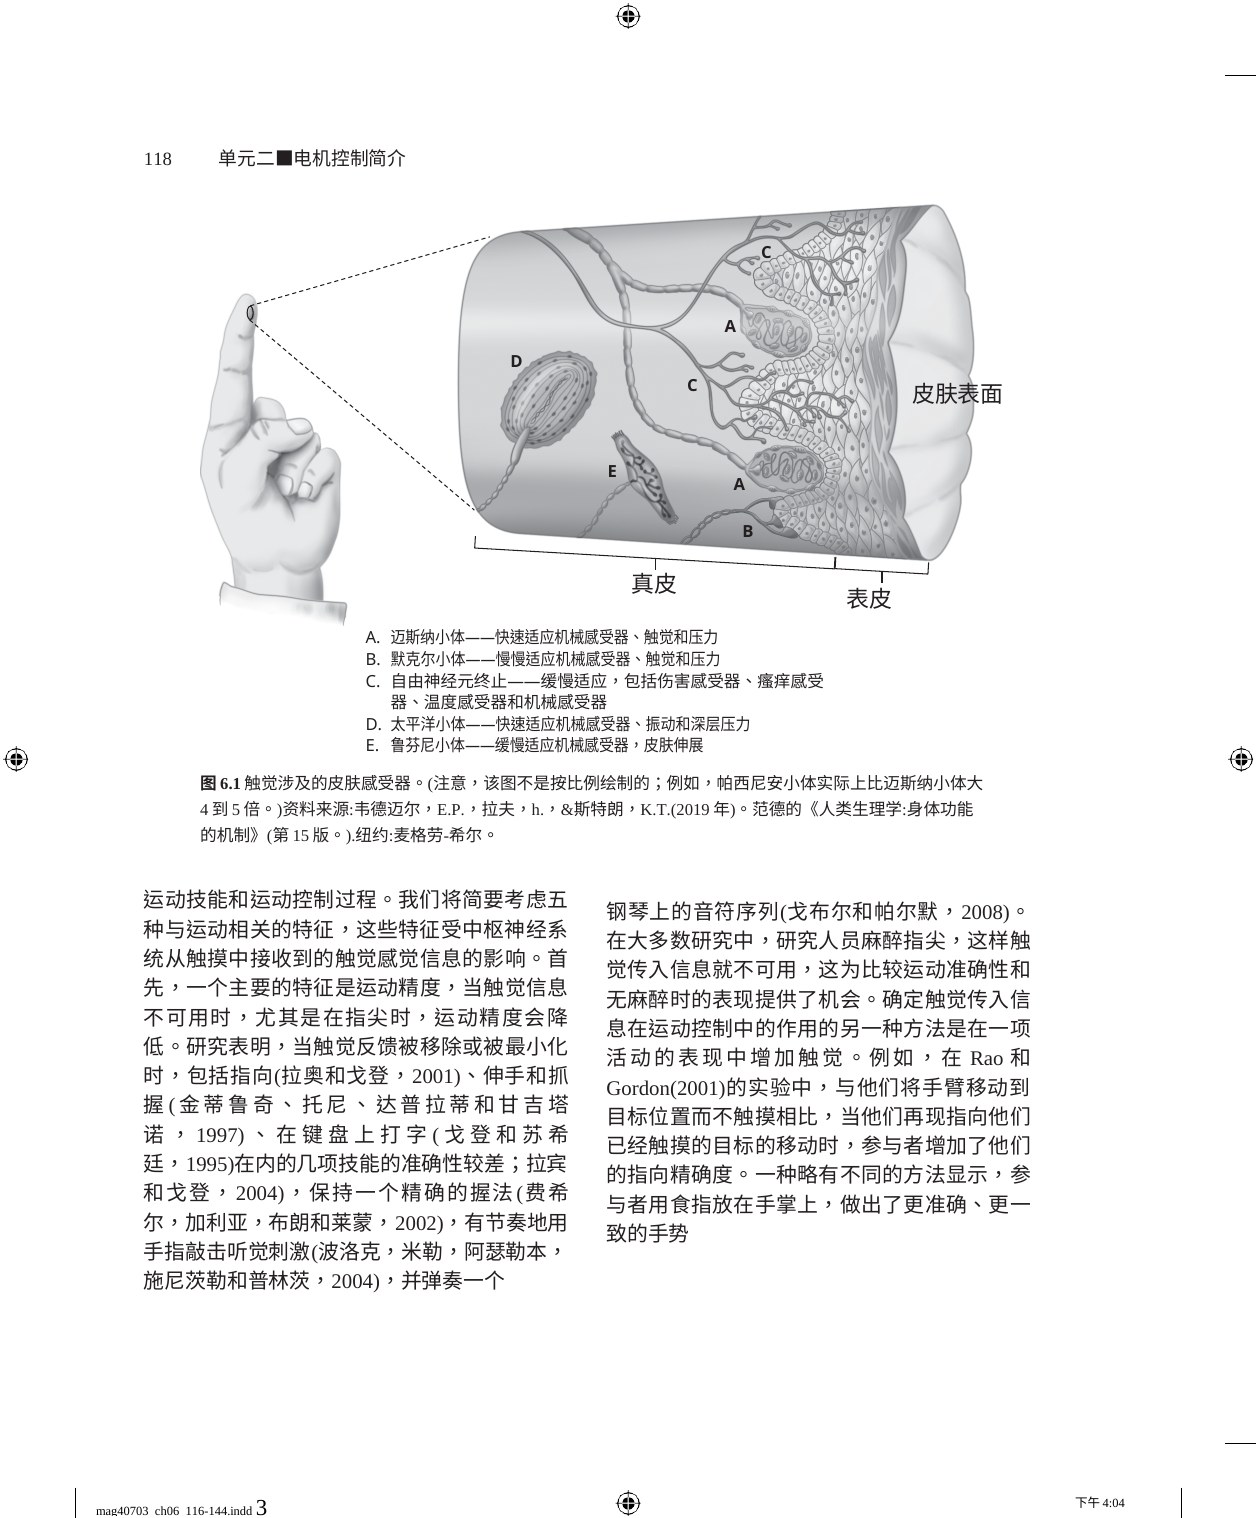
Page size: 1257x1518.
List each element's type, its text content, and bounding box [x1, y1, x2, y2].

picture [615, 1490, 641, 1516]
text 118 单元二■电机控制简介 [144, 146, 1125, 171]
list 鲁芬尼小体——缓慢适应机械感受器，皮肤伸展 [365, 734, 809, 756]
picture [3, 746, 29, 772]
text 运动技能和运动控制过程。我们将简要考虑五种与运动相关的特征，这些特征受中枢神经系统从触摸中接收到的触觉感觉信息的影响。首先，一个主要的特征是运动精度，当触觉信息不可用时，尤其是在指尖时，运动精度会降低。研究表明，当触觉反馈被移除或被最小化时，包括指向(拉奥和戈登，2001)、伸手和抓握(金蒂鲁奇、托尼、达普拉蒂和甘吉塔诺，1997)、在键盘上打字(戈登和苏希廷，1995)在内的几项技能的准确性较差；拉宾和戈登，2004)，保持一个精确的握法(费希尔，加利亚，布朗和莱蒙，2002)，有节奏地用手指敲击听觉刺激(波洛克，米勒，阿瑟勒本，施尼茨勒和普林茨，2004)，并弹奏一个 [144, 886, 569, 1294]
text 图6.1触觉涉及的皮肤感受器。(注意，该图不是按比例绘制的；例如，帕西尼安小体实际上比迈斯纳小体大4到5倍。)资料来源:韦德迈尔，E.P.，拉夫，h.，&斯特朗，K.T.(2019年)。范德的《人类生理学:身体功能的机制》(第15版。).纽约:麦格劳-希尔。 [200, 771, 983, 847]
list 自由神经元终止——缓慢适应，包括伤害感受器、瘙痒感受器、温度感受器和机械感受器 [365, 670, 831, 713]
picture [615, 3, 641, 29]
list 太平洋小体——快速适应机械感受器、振动和深层压力 [365, 713, 803, 734]
list 默克尔小体——慢慢适应机械感受器、触觉和压力 [365, 648, 836, 670]
picture [811, 203, 975, 626]
picture [1228, 746, 1254, 772]
text 钢琴上的音符序列(戈布尔和帕尔默，2008)。在大多数研究中，研究人员麻醉指尖，这样触觉传入信息就不可用，这为比较运动准确性和无麻醉时的表现提供了机会。确定触觉传入信息在运动控制中的作用的另一种方法是在一项活动的表现中增加触觉。例如，在Rao和Gordon(2001)的实验中，与他们将手臂移动到目标位置而不触摸相比，当他们再现指向他们已经触摸的目标的移动时，参与者增加了他们的指向精确度。一种略有不同的方法显示，参与者用食指放在手掌上，做出了更准确、更一致的手势 [606, 897, 1031, 1247]
list 迈斯纳小体——快速适应机械感受器、触觉和压力 [365, 200, 811, 648]
picture [200, 203, 365, 626]
